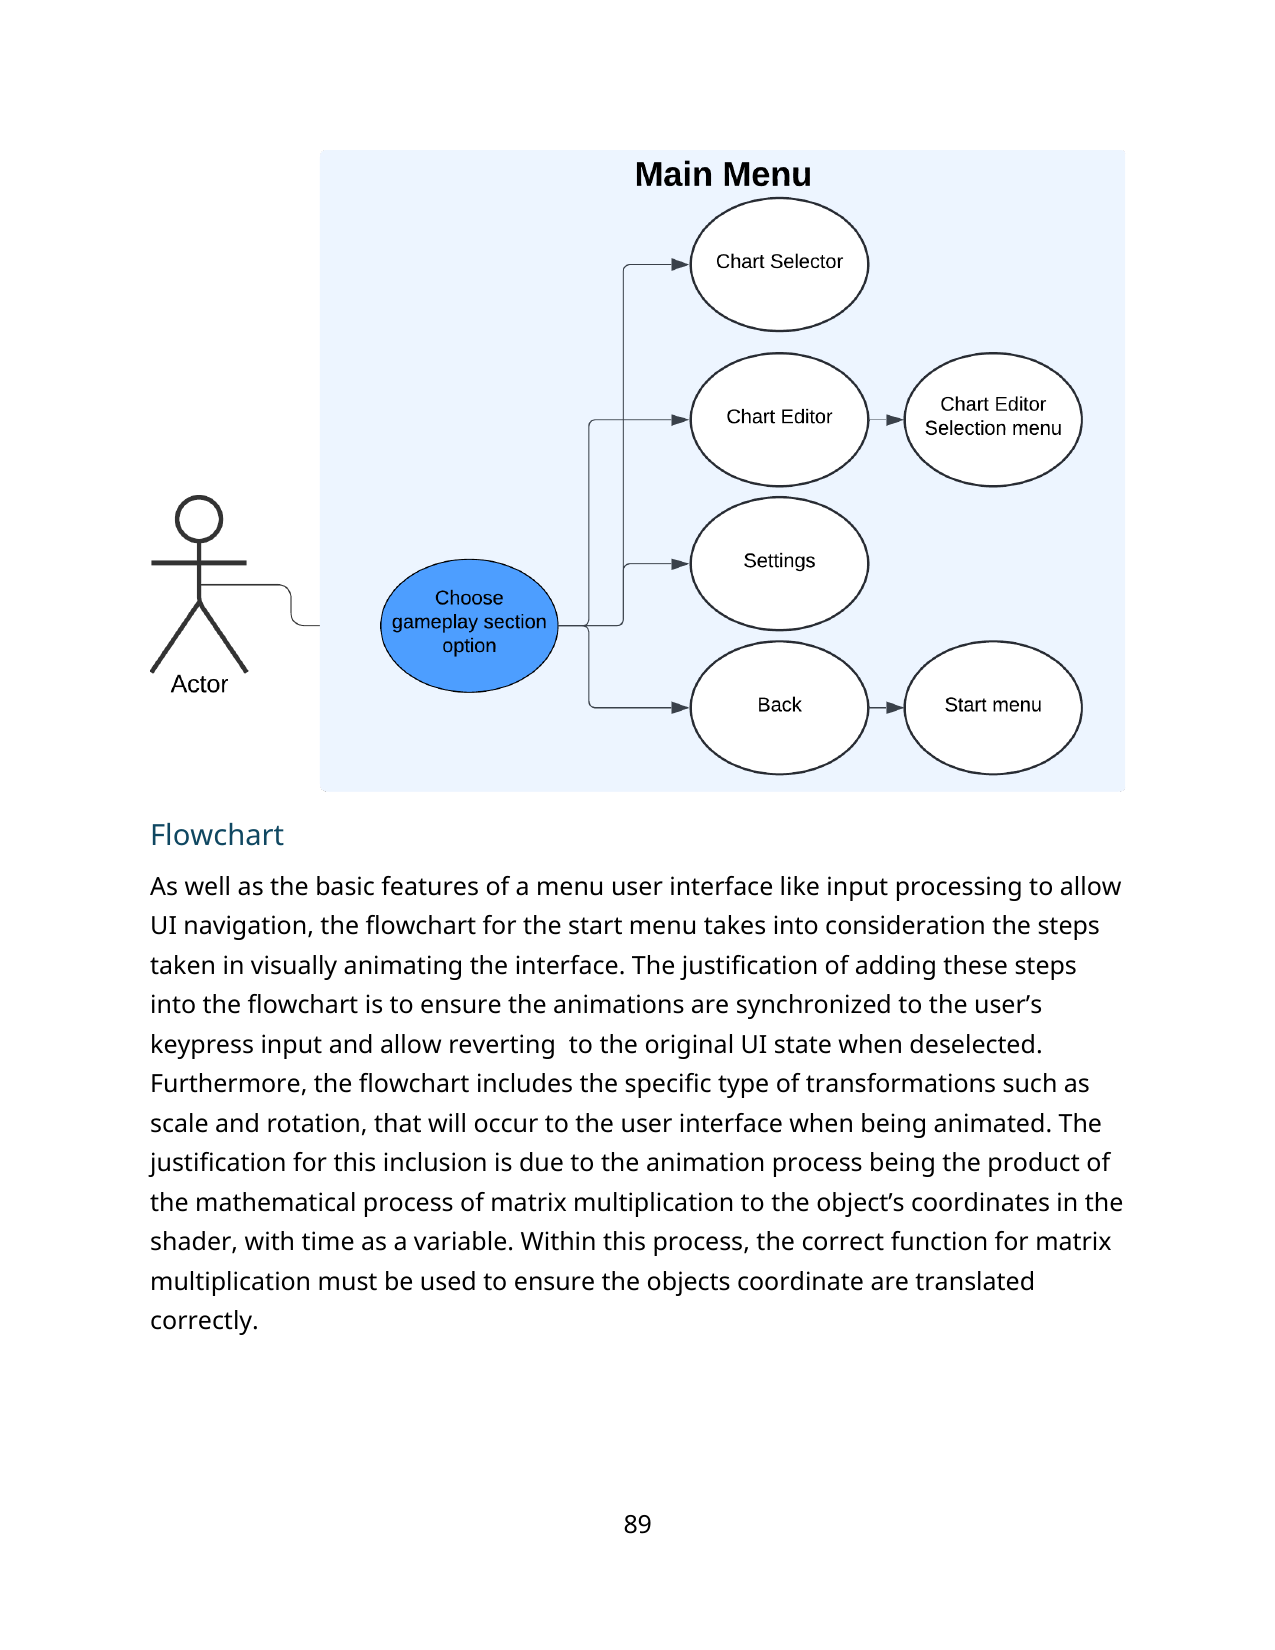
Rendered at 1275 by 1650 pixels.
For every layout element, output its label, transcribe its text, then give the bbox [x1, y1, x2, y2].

text As well as the basic features of a menu user interface like input processing to allow UI navigation, the flowchart for the start menu takes into consideration the steps taken in visually animating the interface. The justification of adding these steps into the flowchart is to ensure the animations are synchronized to the user’s keypress input and allow reverting to the original UI state when deselected. Furthermore, the flowchart includes the specific type of transformations such as scale and rotation, that will occur to the user interface when being animated. The justification for this inclusion is due to the animation process being the product of the mathematical process of matrix multiplication to the object’s coordinates in the shader, with time as a variable. Within this process, the correct function for matrix multiplication must be used to ensure the objects coordinate are translated correctly. [150, 868, 1125, 1337]
subtitle Flowchart [150, 814, 1125, 854]
picture [150, 150, 1125, 792]
